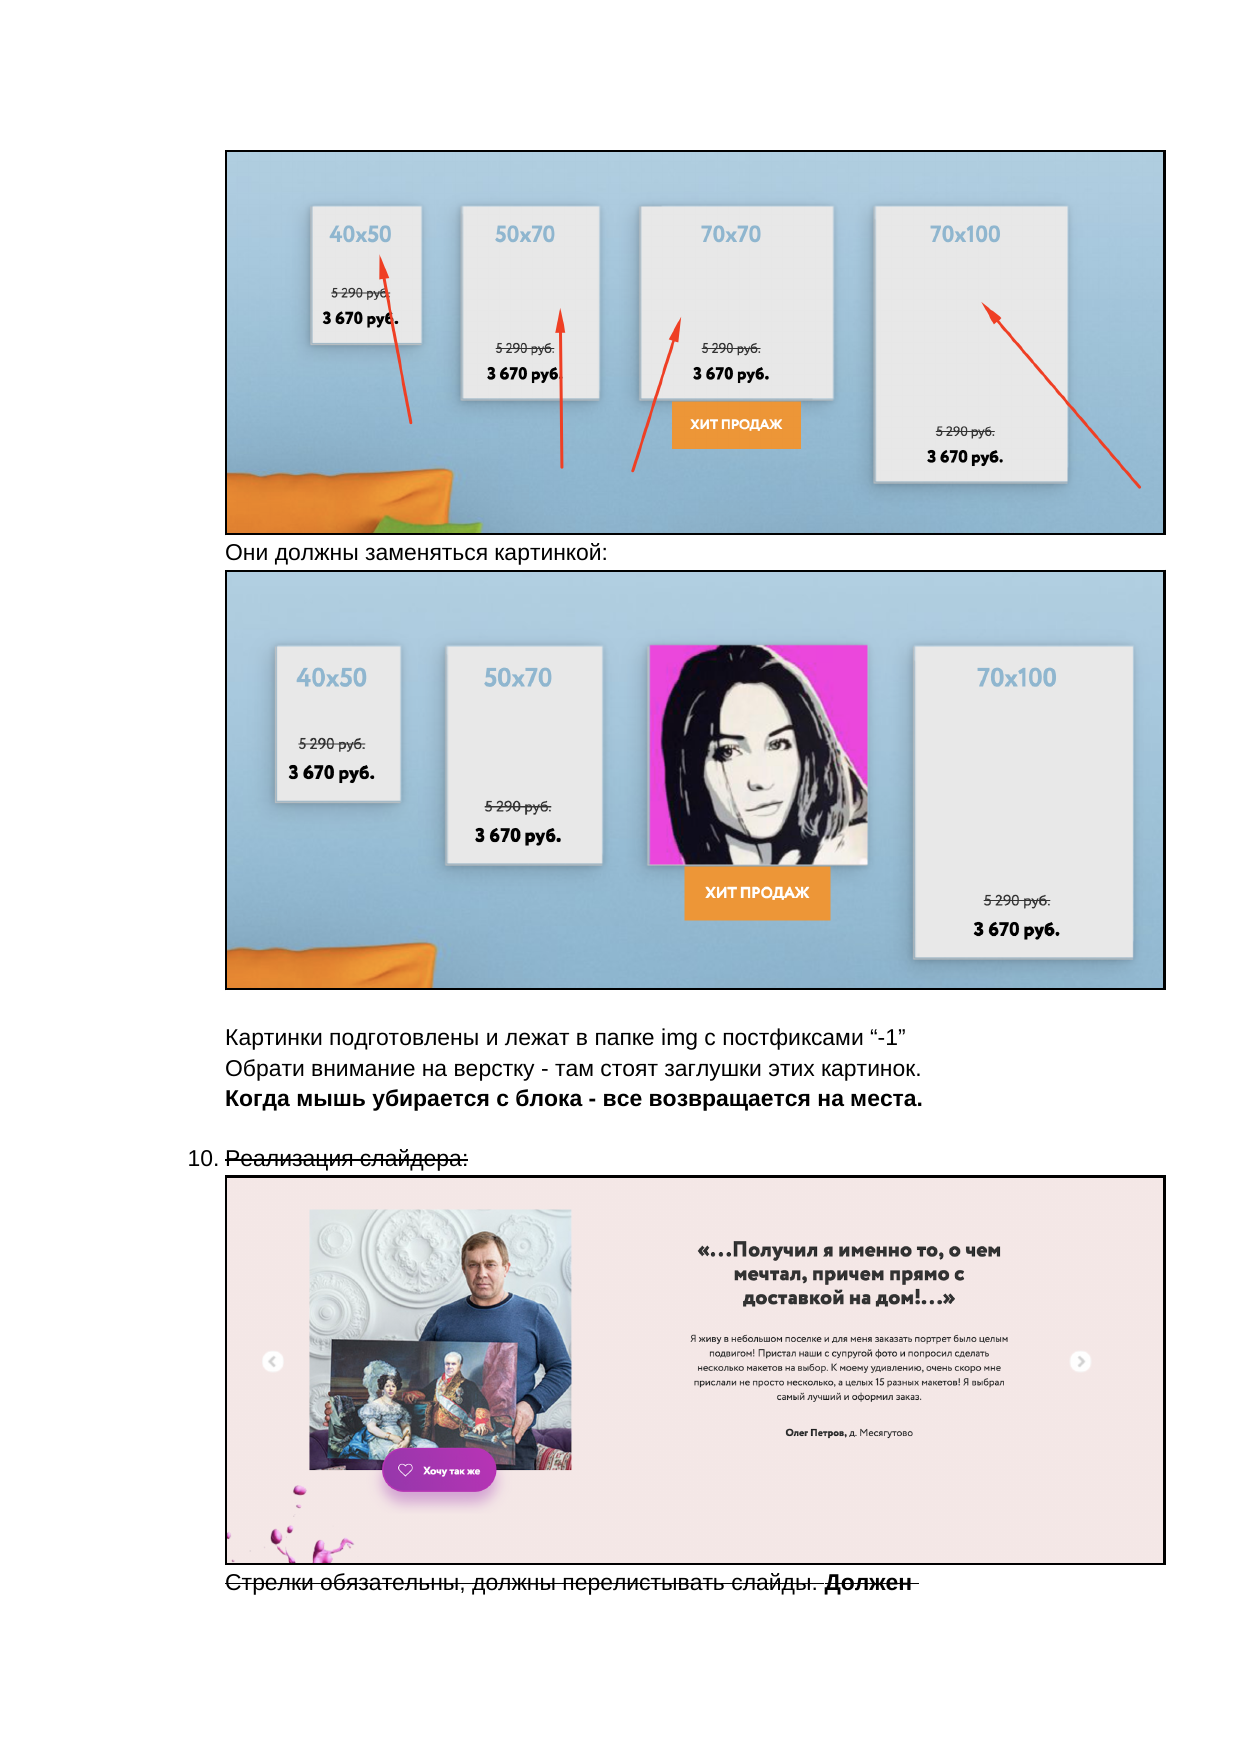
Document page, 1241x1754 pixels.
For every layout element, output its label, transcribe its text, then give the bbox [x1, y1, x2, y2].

picture [227, 152, 1163, 533]
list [187, 1145, 1090, 1595]
picture [227, 572, 1163, 988]
picture [227, 1178, 1163, 1563]
